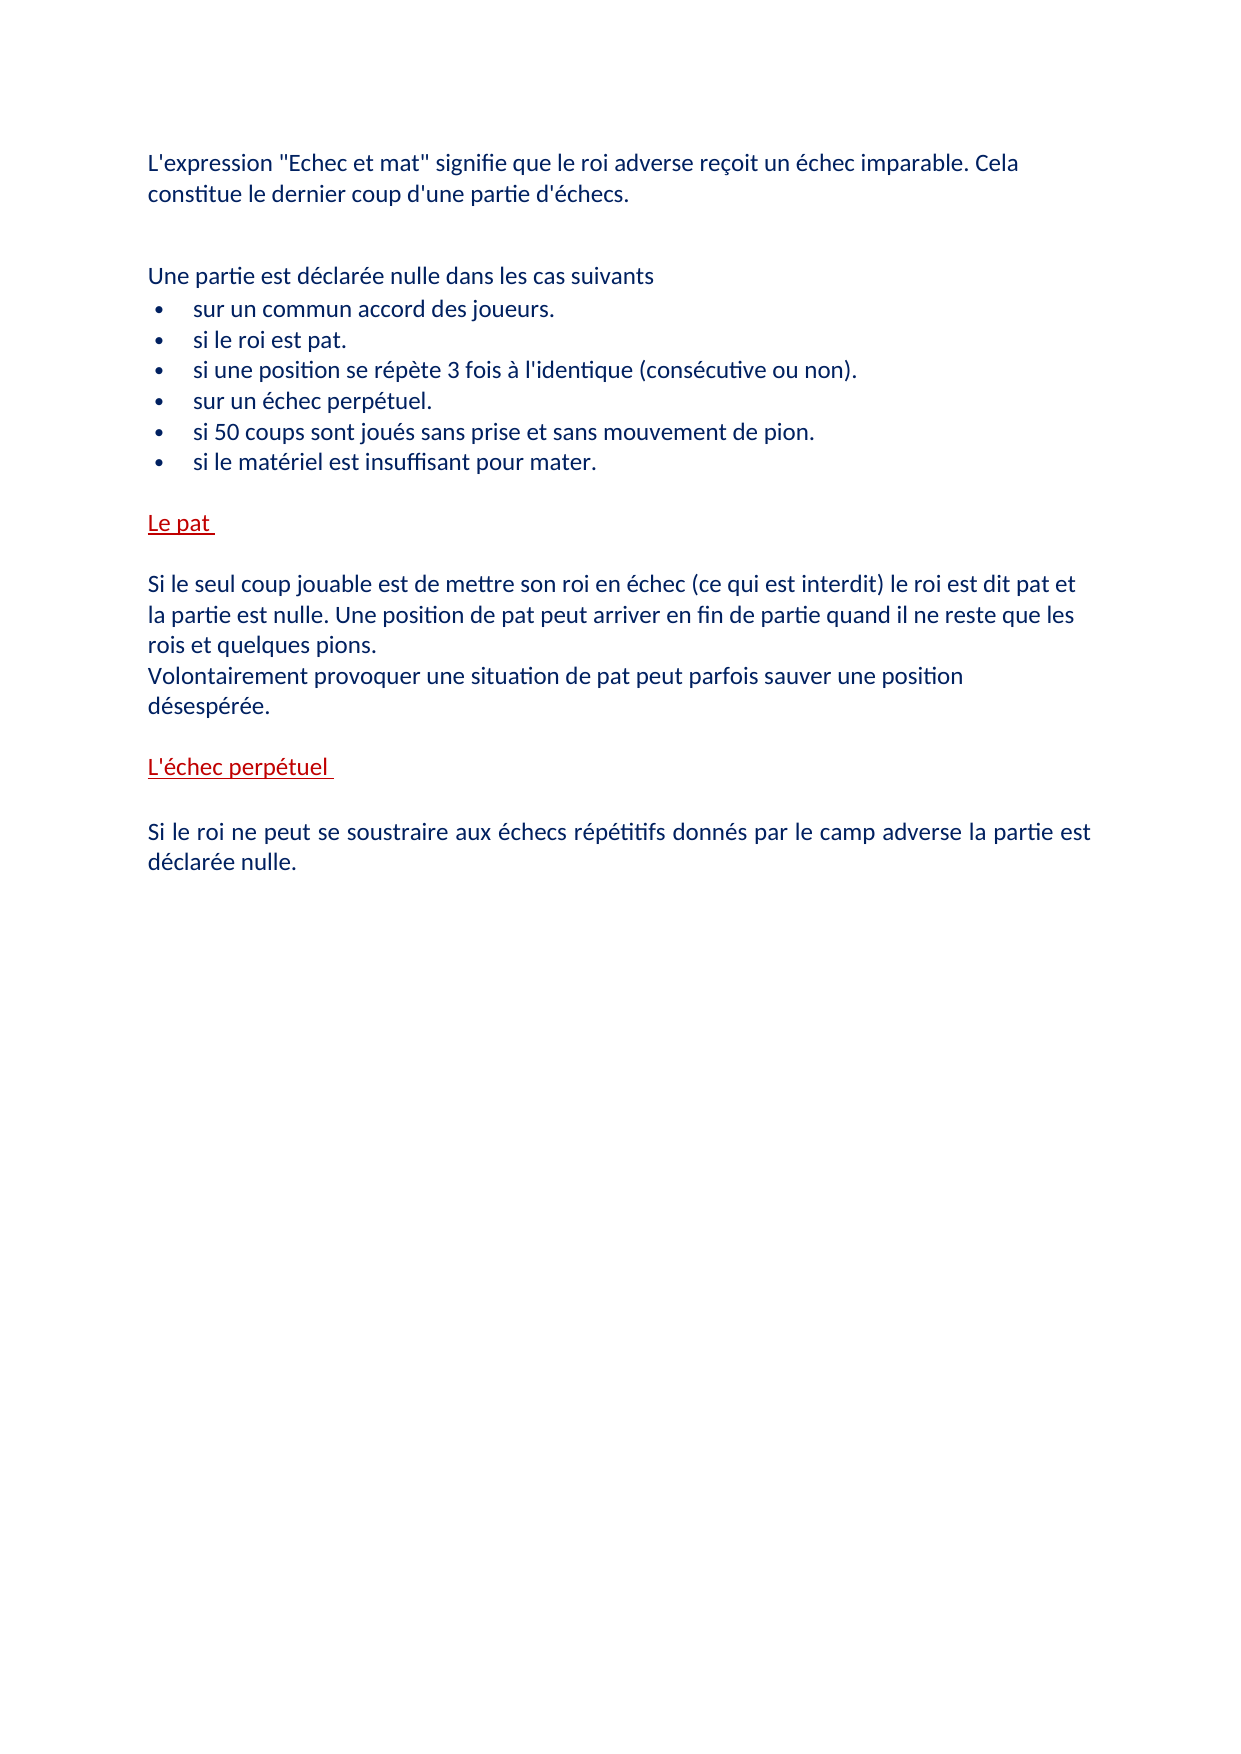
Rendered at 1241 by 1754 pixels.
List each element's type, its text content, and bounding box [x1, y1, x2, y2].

list L'expression "Echec et mat" signifie que le roi adverse reçoit un échec imparable. Cela constitue le dernier coup d'une partie d'échecs. [148, 148, 1093, 209]
list si 50 coups sont joués sans prise et sans mouvement de pion. [155, 416, 1093, 446]
list sur un échec perpétuel. [155, 385, 1093, 416]
list si le matériel est insuffisant pour mater. [155, 446, 1093, 477]
text Le pat [148, 507, 1093, 538]
list si le roi est pat. [155, 324, 1093, 355]
text Si le seul coup jouable est de mettre son roi en échec (ce qui est interdit) le roi est dit pat et la partie est nulle. Une position de pat peut arriver en fin de partie quand il ne reste que les rois et quelques pions. Volontairement provoquer une situation de pat peut parfois sauver une position désespérée. [148, 568, 1093, 721]
list sur un commun accord des joueurs. [155, 294, 1093, 324]
text Une partie est déclarée nulle dans les cas suivants [148, 260, 1093, 291]
text L'échec perpétuel [148, 751, 1093, 782]
list si une position se répète 3 fois à l'identique (consécutive ou non). [155, 355, 1093, 385]
text Si le roi ne peut se soustraire aux échecs répétitifs donnés par le camp adverse la partie est déclarée nulle. [148, 816, 1093, 877]
